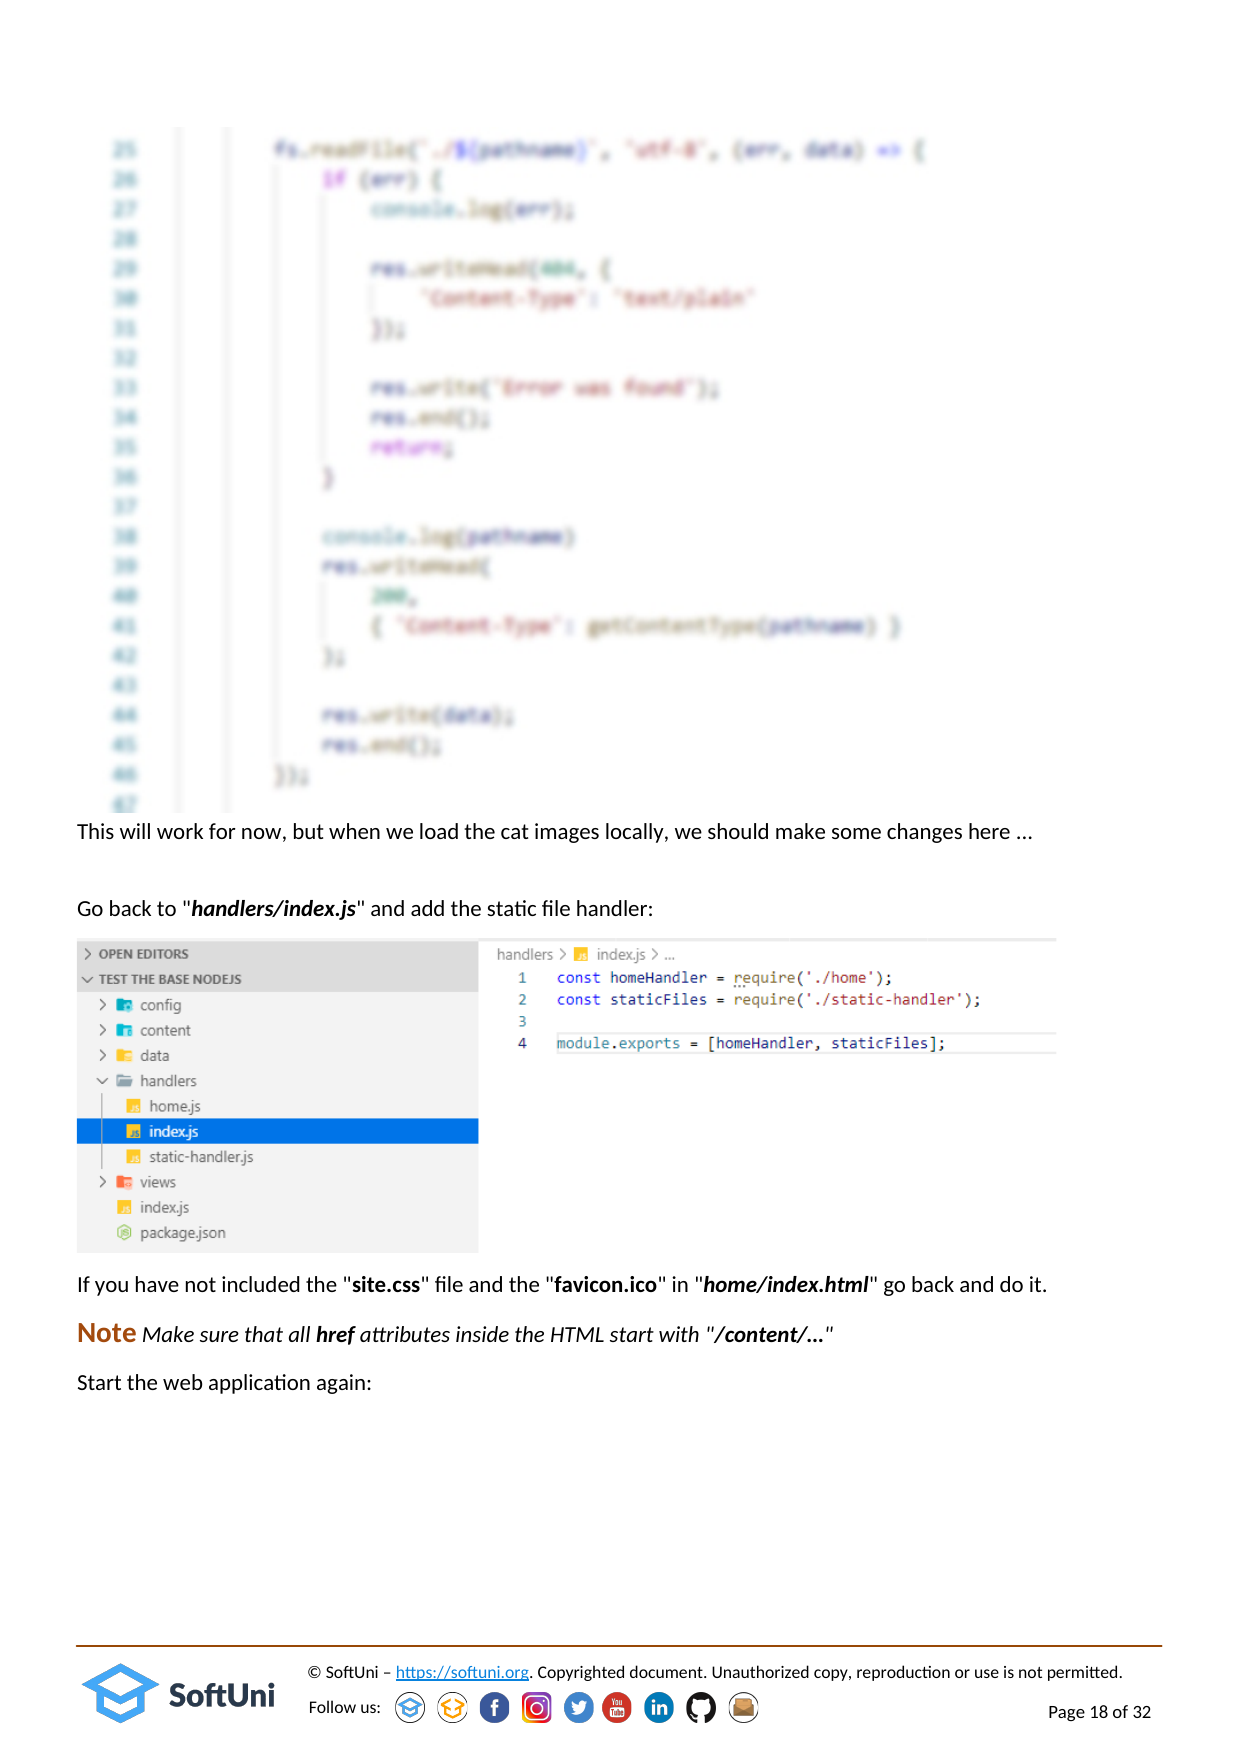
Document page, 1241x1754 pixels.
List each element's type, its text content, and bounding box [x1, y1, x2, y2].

picture [665, 1714, 674, 1723]
picture [644, 1692, 653, 1701]
picture [644, 1714, 653, 1723]
list This will work for now, but when we load the cat images locally, we should make some changes here ... [77, 817, 1163, 845]
picture [75, 1658, 281, 1729]
picture [76, 127, 993, 813]
picture [76, 938, 1057, 1253]
text If you have not included the "site.css" file and the "favicon.ico" in "home/index.html" go back and do it. [77, 1270, 1163, 1298]
picture [522, 1692, 552, 1723]
picture [658, 1705, 667, 1714]
picture [602, 1692, 632, 1723]
picture [728, 1692, 759, 1723]
picture [665, 1692, 674, 1701]
picture [395, 1692, 425, 1723]
picture [686, 1692, 716, 1723]
picture [437, 1692, 468, 1723]
text Start the web application again: [77, 1368, 1163, 1396]
text Go back to "handlers/index.js" and add the static file handler: [77, 894, 1163, 922]
text Note Make sure that all href attributes inside the HTML start with "/content/…" [77, 1314, 1163, 1350]
picture [479, 1692, 510, 1723]
picture [564, 1692, 594, 1723]
